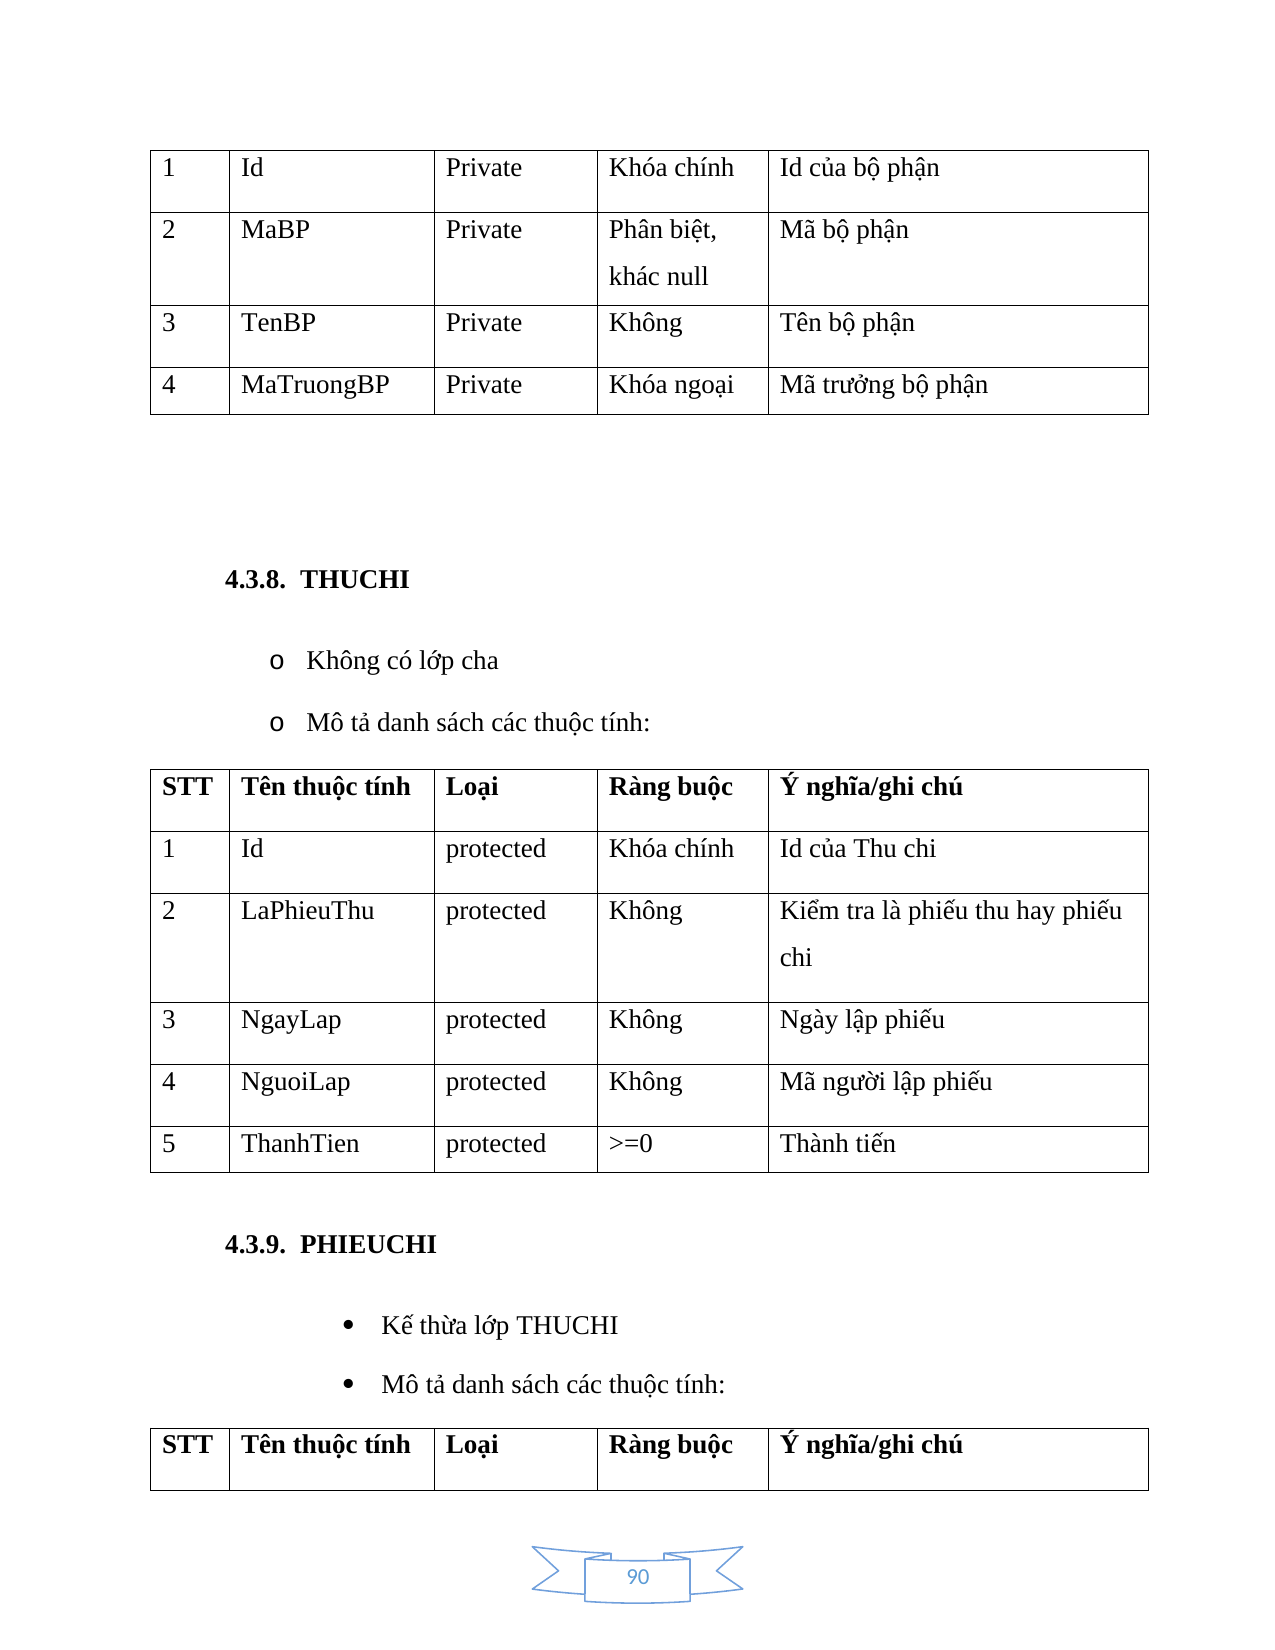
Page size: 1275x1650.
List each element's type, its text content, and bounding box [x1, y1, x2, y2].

table_cell 2 [151, 894, 229, 1002]
table_header Tên thuộc tính [230, 1429, 434, 1489]
table_cell MaTruongBP [230, 368, 434, 413]
table_cell Private [435, 213, 597, 305]
table_cell Khóa chính [598, 832, 768, 893]
table_cell Id [230, 151, 434, 212]
table_cell 4 [151, 1065, 229, 1126]
table_cell TenBP [230, 306, 434, 367]
table_header Ý nghĩa/ghi chú [769, 770, 1148, 831]
subtitle PHIEUCHI [225, 1228, 1125, 1259]
table_cell 1 [151, 151, 229, 212]
table_cell Private [435, 151, 597, 212]
table_cell 1 [151, 832, 229, 893]
table_cell Mã trưởng bộ phận [769, 368, 1148, 413]
table_cell protected [435, 1065, 597, 1126]
table_cell Mã bộ phận [769, 213, 1148, 305]
table_cell Không [598, 1003, 768, 1064]
table_cell Kiểm tra là phiếu thu hay phiếu chi [769, 894, 1148, 1002]
list Mô tả danh sách các thuộc tính: [344, 1368, 1125, 1399]
table_header Ý nghĩa/ghi chú [769, 1429, 1148, 1489]
list Không có lớp cha [269, 644, 1125, 677]
table_cell Không [598, 1065, 768, 1126]
subtitle THUCHI [225, 563, 1125, 595]
table_cell 3 [151, 1003, 229, 1064]
table_cell NguoiLap [230, 1065, 434, 1126]
table_cell 2 [151, 213, 229, 305]
table_header Loại [435, 1429, 597, 1489]
table_cell Không [598, 894, 768, 1002]
list Kế thừa lớp THUCHI [344, 1309, 1125, 1340]
table_header Ràng buộc [598, 770, 768, 831]
table_header STT [151, 1429, 229, 1489]
table_cell NgayLap [230, 1003, 434, 1064]
table_cell Private [435, 306, 597, 367]
table_cell Ngày lập phiếu [769, 1003, 1148, 1064]
table_cell LaPhieuThu [230, 894, 434, 1002]
table_cell MaBP [230, 213, 434, 305]
table_cell 3 [151, 306, 229, 367]
table_cell Id [230, 832, 434, 893]
table_cell Không [598, 306, 768, 367]
table_cell Id của bộ phận [769, 151, 1148, 212]
table_cell protected [435, 894, 597, 1002]
list Mô tả danh sách các thuộc tính: [269, 707, 1125, 740]
table_cell Tên bộ phận [769, 306, 1148, 367]
table_cell Id của Thu chi [769, 832, 1148, 893]
table_header Loại [435, 770, 597, 831]
table_header Tên thuộc tính [230, 770, 434, 831]
table_cell 5 [151, 1127, 229, 1172]
table_cell protected [435, 1003, 597, 1064]
table_cell Mã người lập phiếu [769, 1065, 1148, 1126]
table_cell >=0 [598, 1127, 768, 1172]
table_cell Khóa ngoại [598, 368, 768, 413]
table_cell Khóa chính [598, 151, 768, 212]
table_cell 4 [151, 368, 229, 413]
table_cell Phân biệt, khác null [598, 213, 768, 305]
table_header STT [151, 770, 229, 831]
table_cell Thành tiến [769, 1127, 1148, 1172]
table_cell Private [435, 368, 597, 413]
table_header Ràng buộc [598, 1429, 768, 1489]
table_cell ThanhTien [230, 1127, 434, 1172]
table_cell protected [435, 832, 597, 893]
table_cell protected [435, 1127, 597, 1172]
